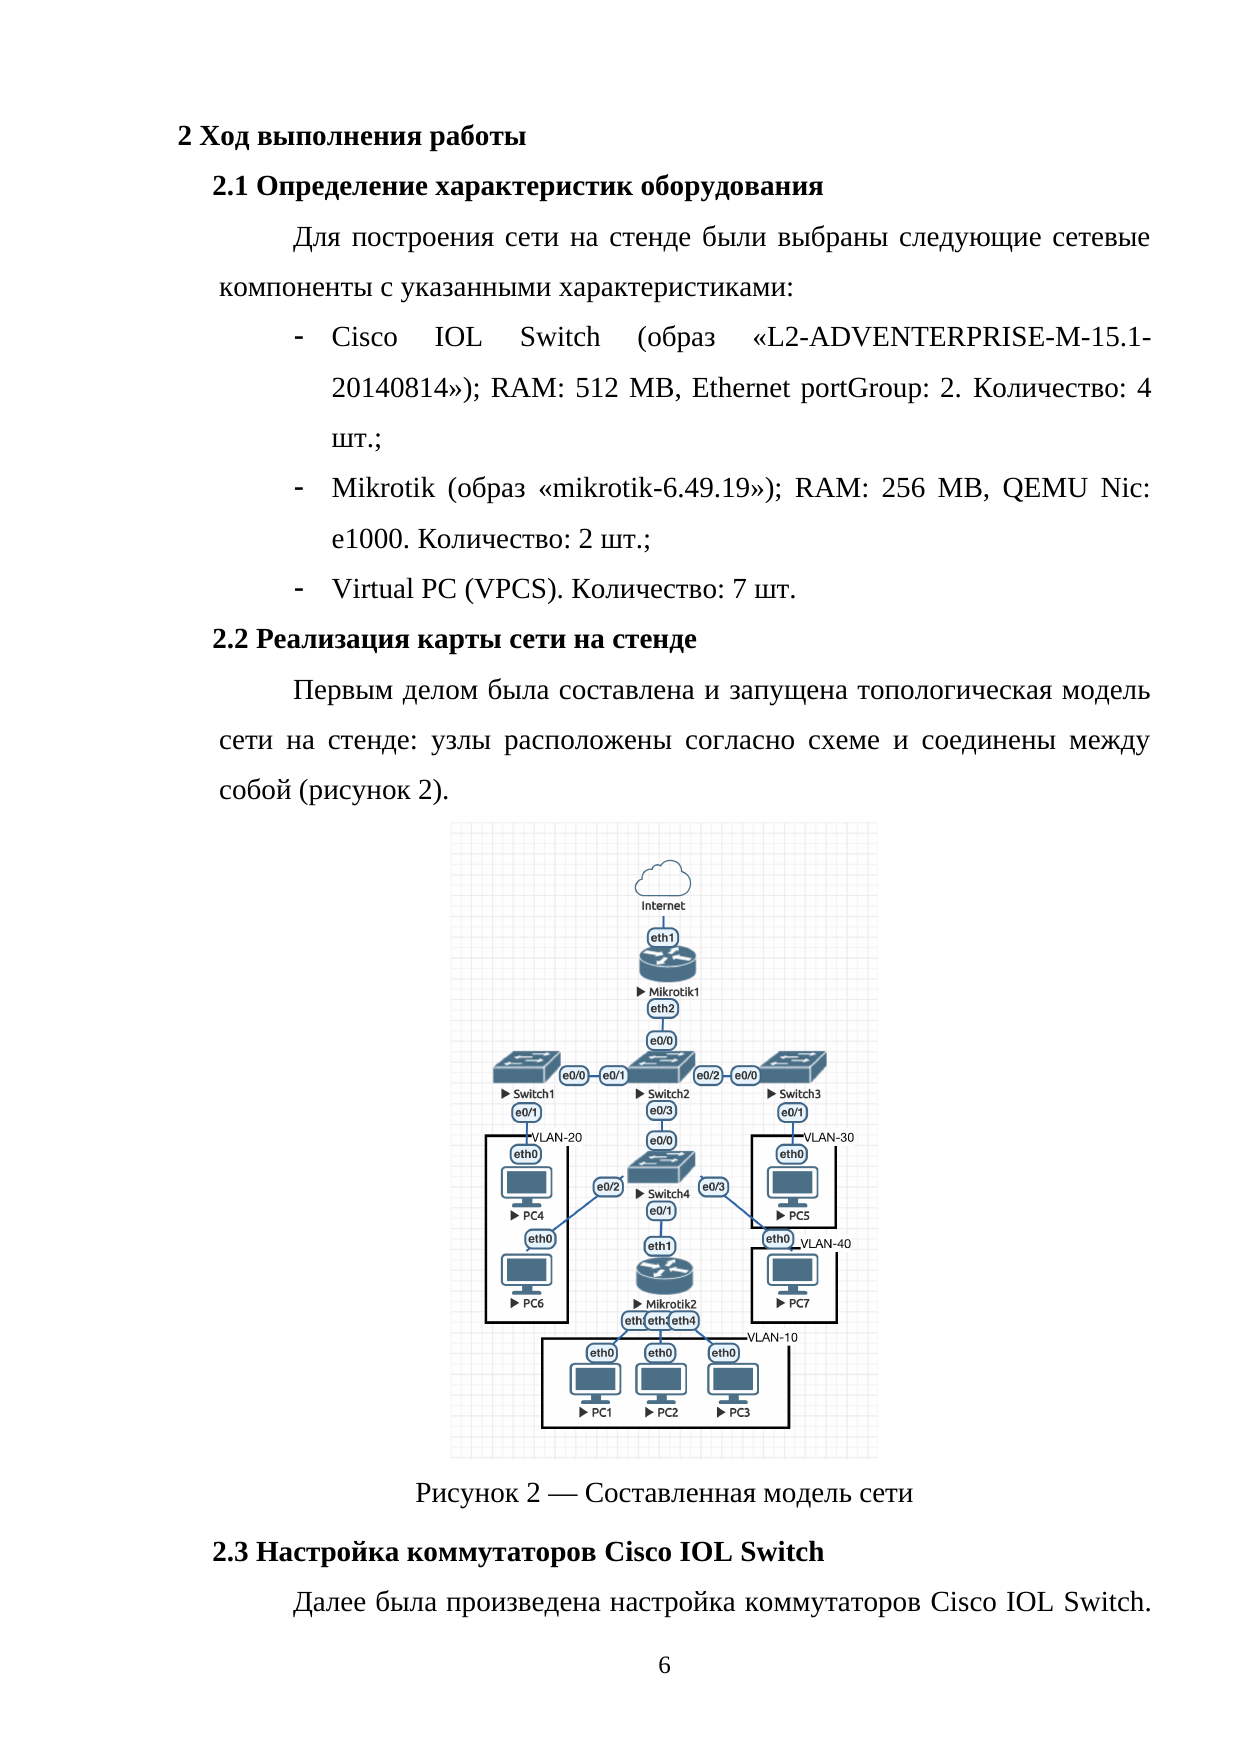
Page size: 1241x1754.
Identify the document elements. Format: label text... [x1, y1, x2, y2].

picture [450, 822, 878, 1459]
list Mikrotik (образ «mikrotik-6.49.19»); RAM: 256 MB, QEMU Nic: e1000. Количество: 2 шт.; [294, 470, 1152, 554]
text Определение характеристик оборудования [212, 168, 1152, 202]
text Настройка коммутаторов Cisco IOL Switch [212, 1534, 1152, 1567]
list Virtual PC (VPCS). Количество: 7 шт. [294, 571, 1152, 605]
text Реализация карты сети на стенде [212, 622, 1152, 655]
text Первым делом была составлена и запущена топологическая модель сети на стенде: узлы расположены согласно схеме и соединены между собой (рисунок 2). [219, 672, 1152, 806]
list Cisco IOL Switch (образ «L2-ADVENTERPRISE-M-15.1-20140814»); RAM: 512 MB, Ethernet portGroup: 2. Количество: 4 шт.; [294, 319, 1152, 454]
text Для построения сети на стенде были выбраны следующие сетевые компоненты с указанными характеристиками: [219, 219, 1152, 303]
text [219, 1584, 1152, 1618]
text Ход выполнения работы [177, 118, 1152, 152]
